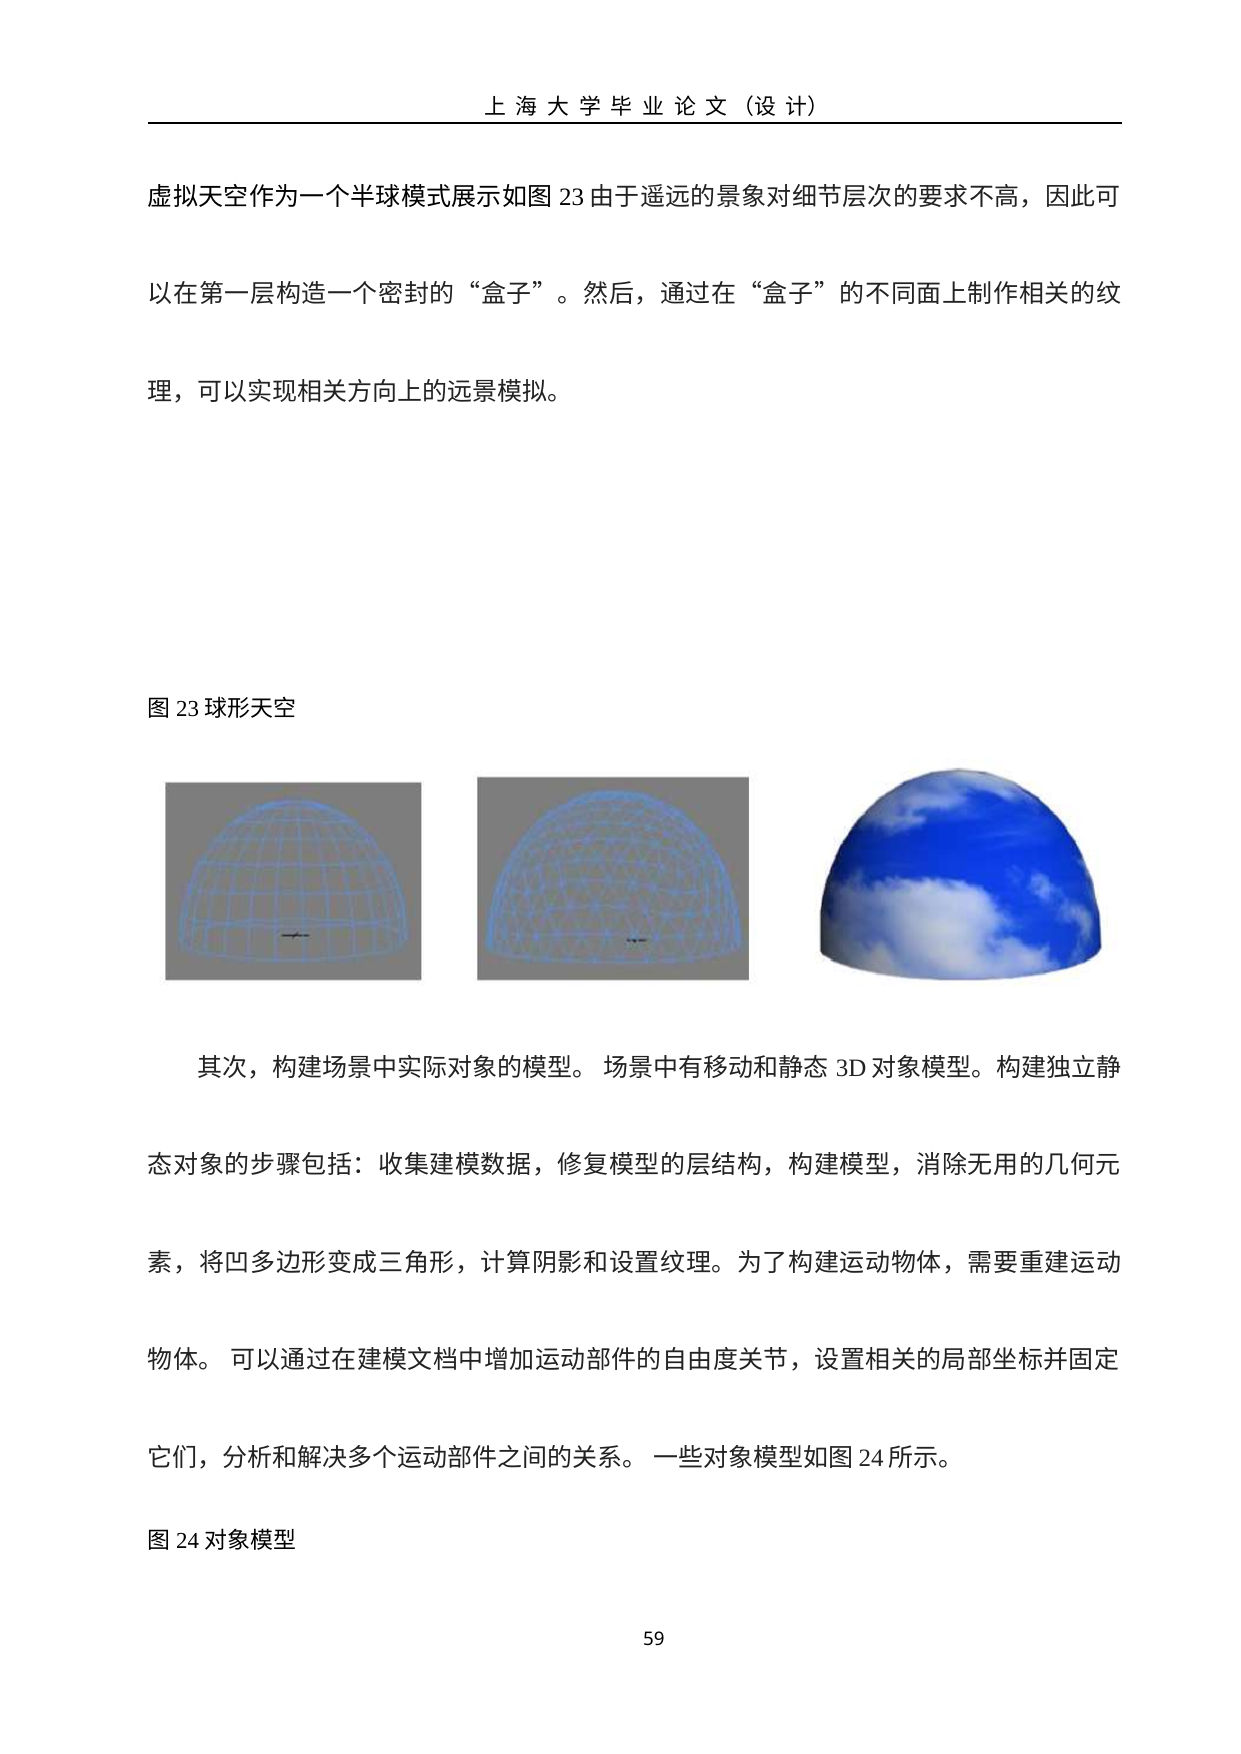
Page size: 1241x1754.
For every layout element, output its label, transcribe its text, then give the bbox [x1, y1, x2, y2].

text 其次，构建场景中实际对象的模型。 场景中有移动和静态3D对象模型。构建独立静态对象的步骤包括：收集建模数据，修复模型的层结构，构建模型，消除无用的几何元素，将凹多边形变成三角形，计算阴影和设置纹理。为了构建运动物体，需要重建运动物体。 可以通过在建模文档中增加运动部件的自由度关节，设置相关的局部坐标并固定它们，分析和解决多个运动部件之间的关系。 一些对象模型如图24所示。 [148, 1033, 1122, 1488]
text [148, 162, 1122, 422]
text 图 23 球形天空 [148, 674, 1122, 739]
text 图 24 对象模型 [148, 1506, 1122, 1571]
picture [147, 756, 1122, 1004]
